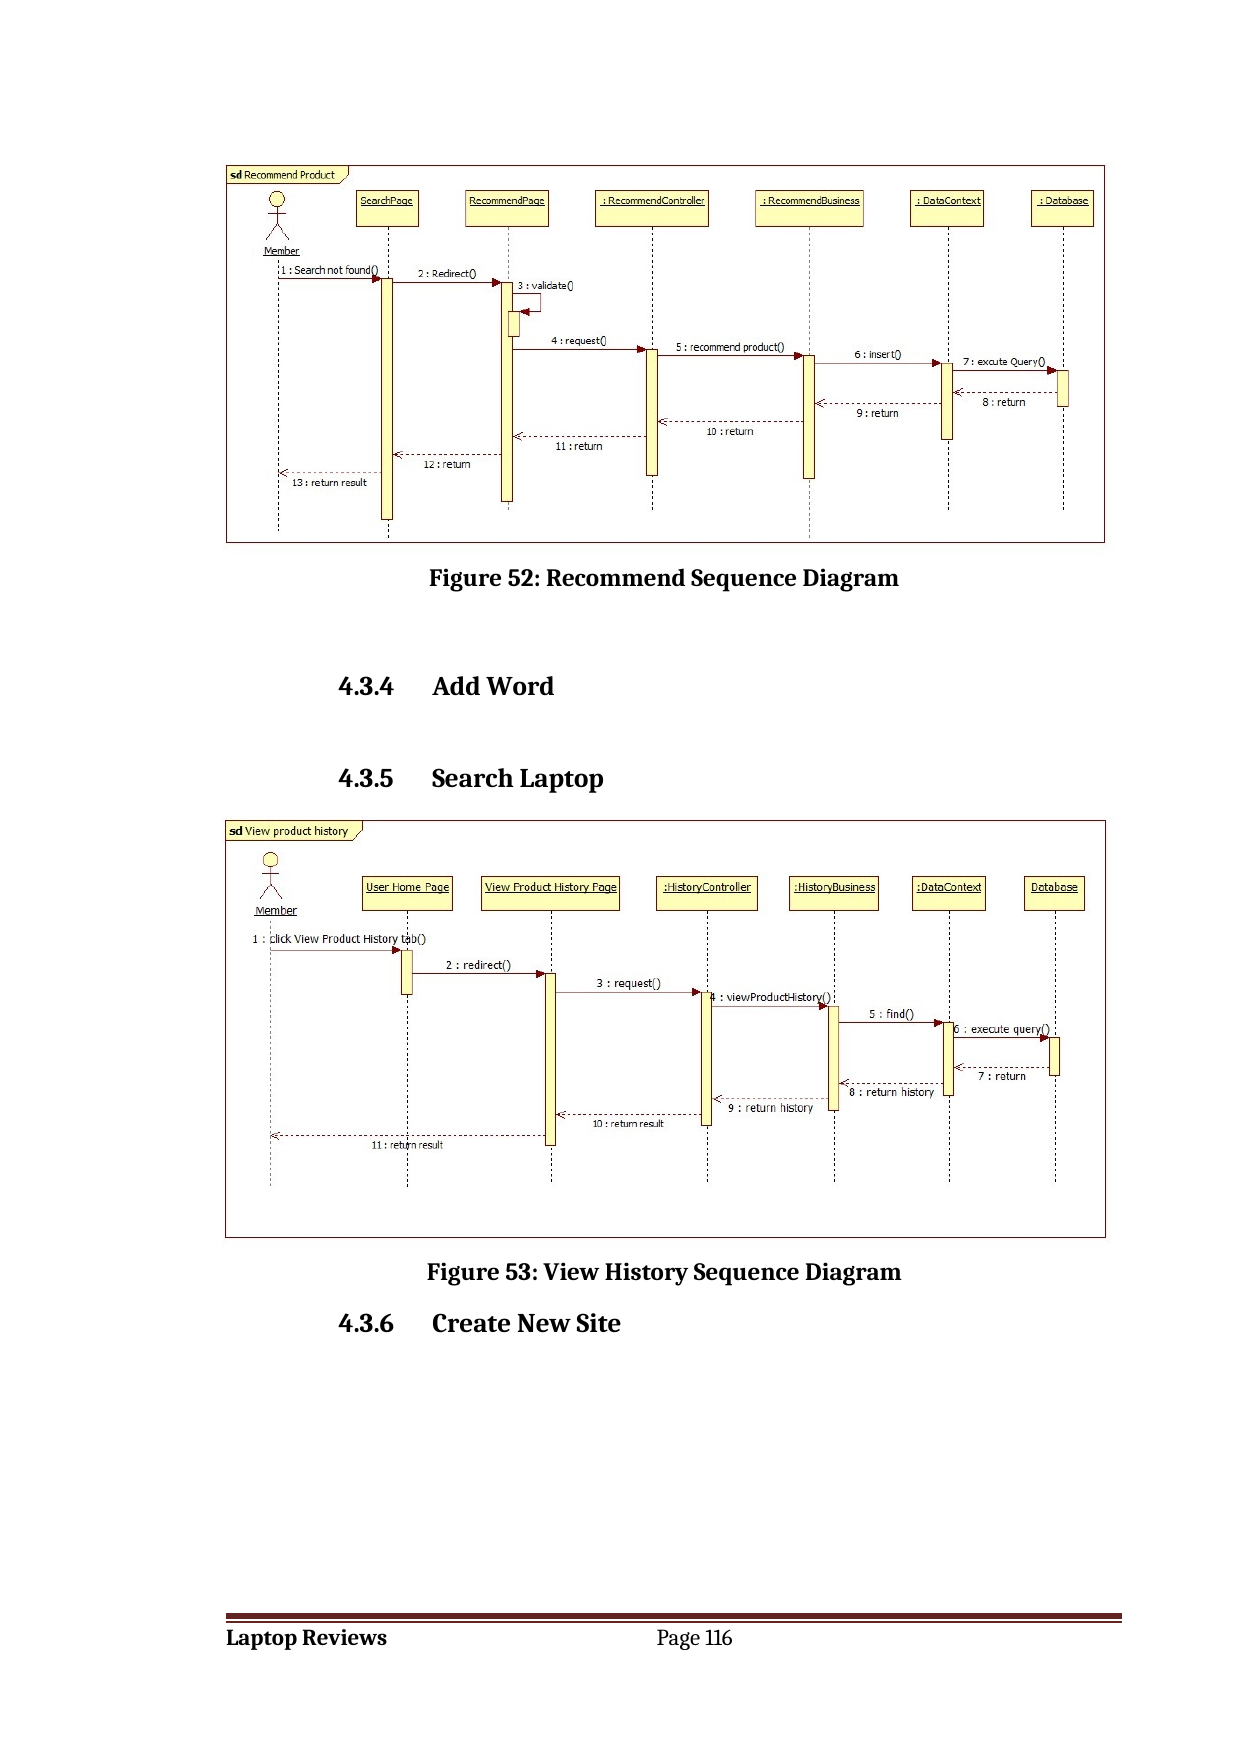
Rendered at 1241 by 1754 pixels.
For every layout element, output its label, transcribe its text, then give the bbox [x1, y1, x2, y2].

subtitle Add Word [338, 671, 1122, 702]
text Figure 53: View History Sequence Diagram [207, 1258, 1122, 1287]
text Figure 52: Recommend Sequence Diagram [207, 564, 1122, 592]
subtitle Create New Site [338, 1308, 1122, 1339]
picture [207, 147, 1122, 560]
subtitle Search Laptop [338, 763, 1122, 794]
picture [207, 802, 1122, 1254]
